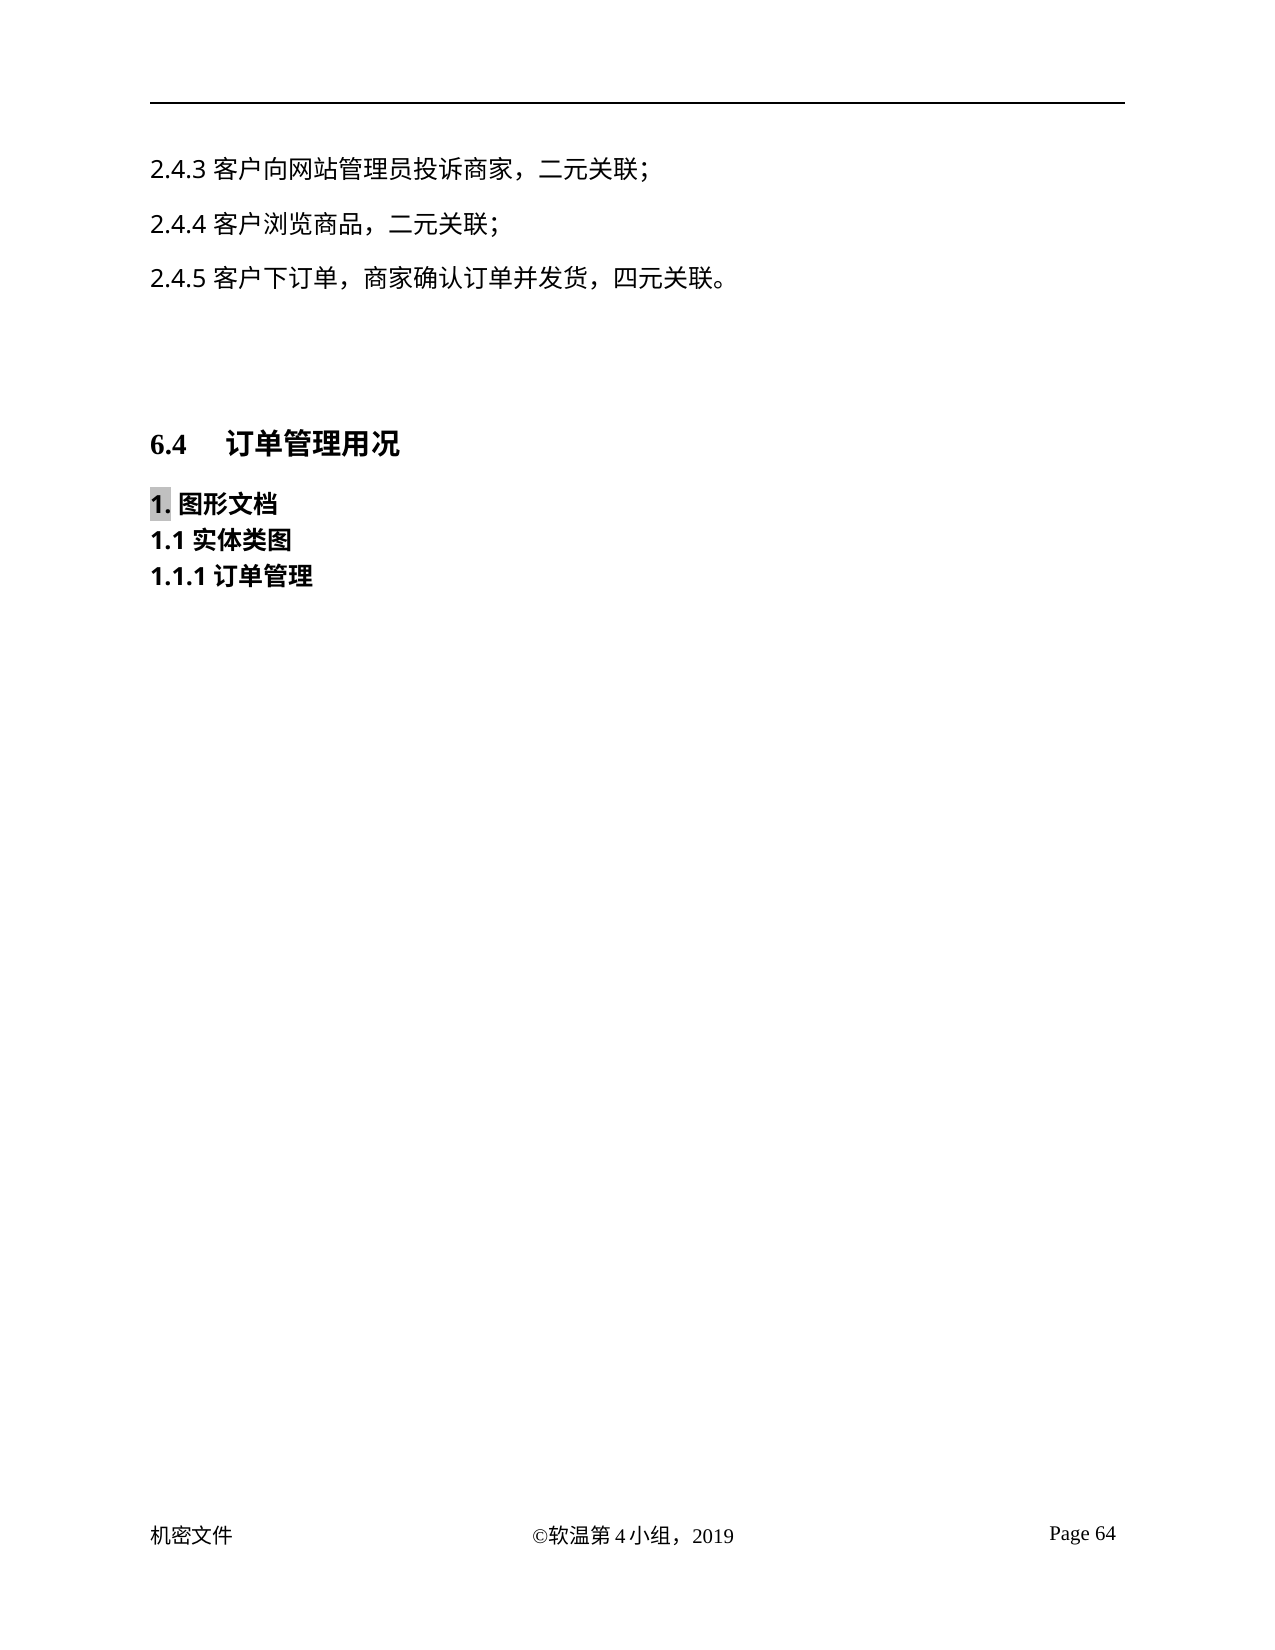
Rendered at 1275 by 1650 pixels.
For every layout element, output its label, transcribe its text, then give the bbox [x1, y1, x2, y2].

text 1. 图形文档 [150, 484, 1125, 521]
text 2.4.5 客户下订单，商家确认订单并发货，四元关联。 [150, 259, 1125, 295]
text 1.1.1 订单管理 [150, 557, 1125, 593]
text 2.4.4 客户浏览商品，二元关联； [150, 204, 1125, 241]
text 1.1 实体类图 [150, 521, 1125, 557]
text 2.4.3 客户向网站管理员投诉商家，二元关联； [150, 150, 1125, 186]
list 订单管理用况 [150, 421, 1125, 463]
